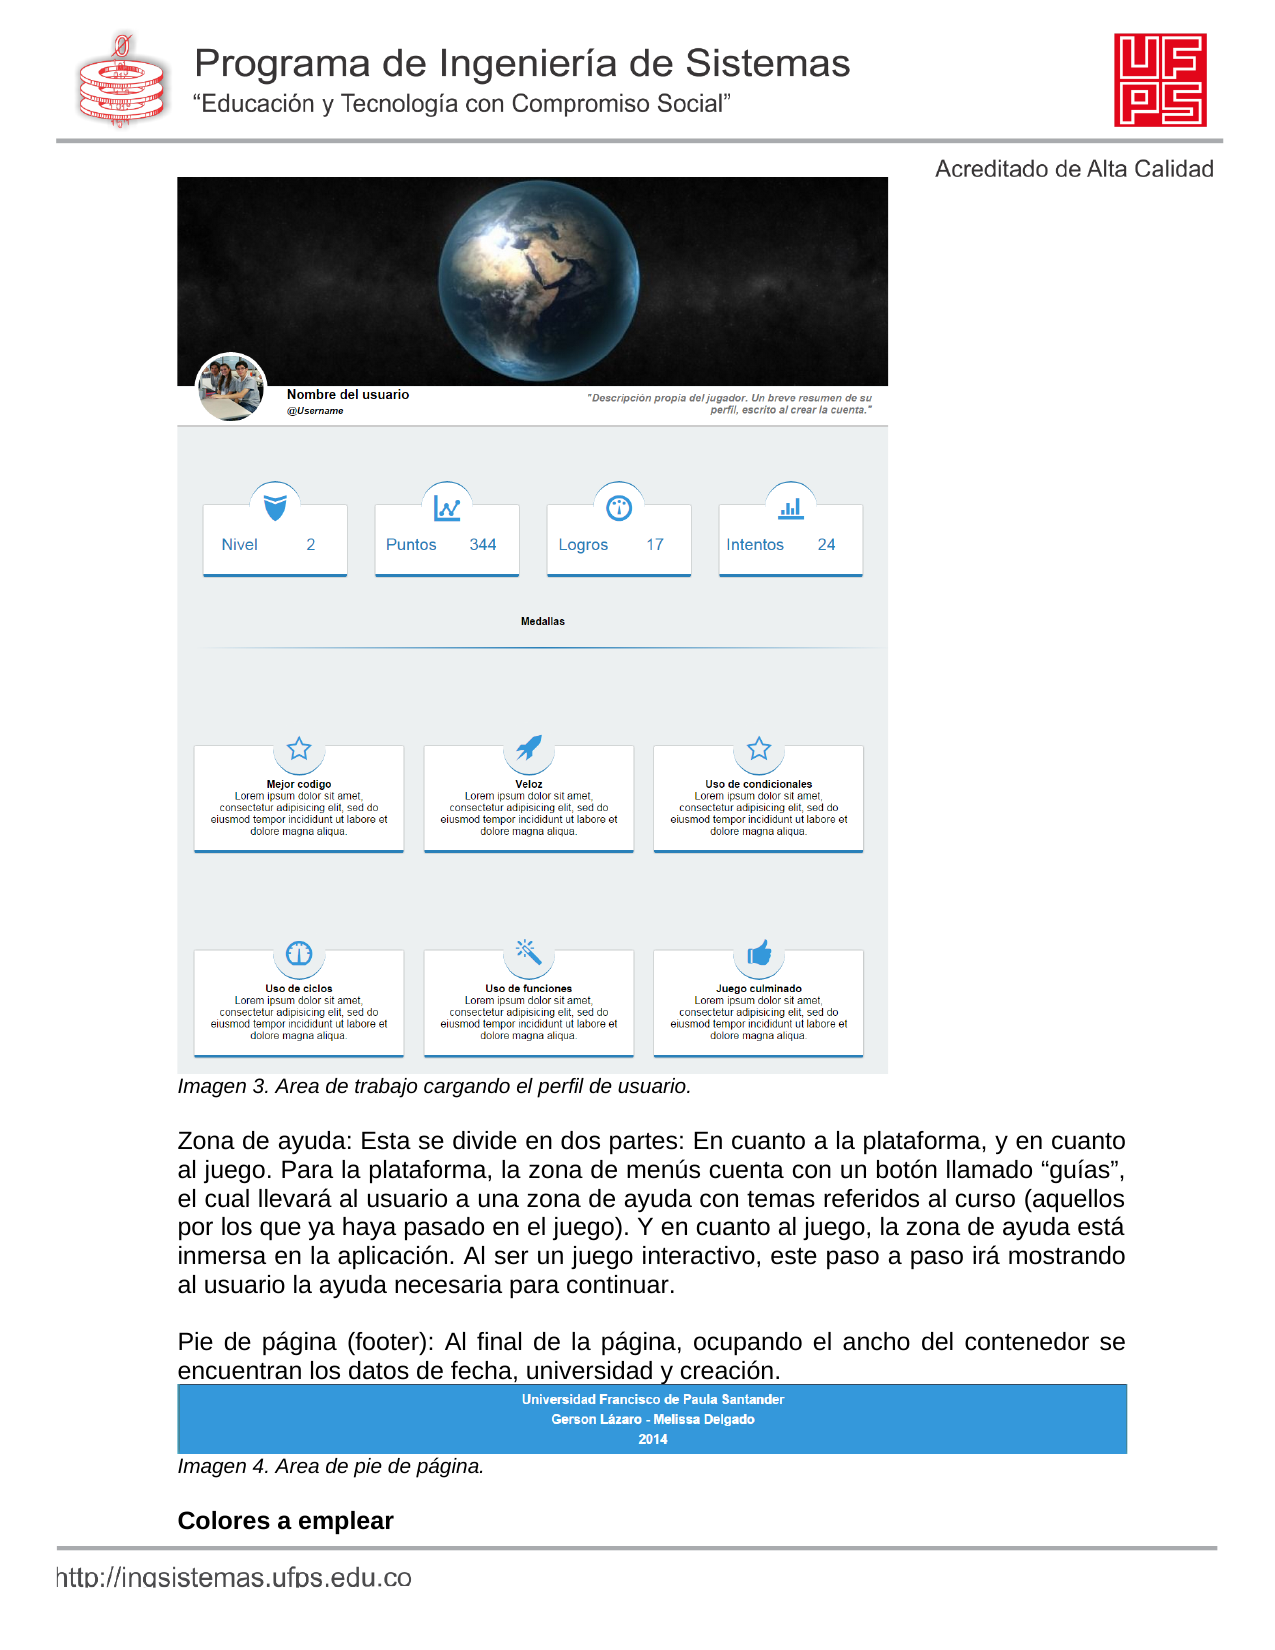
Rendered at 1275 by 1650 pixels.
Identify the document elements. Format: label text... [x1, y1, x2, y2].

picture [56, 26, 1224, 1074]
text Zona de ayuda: Esta se divide en dos partes: En cuanto a la plataforma, y en cuanto al juego. Para la plataforma, la zona de menús cuenta con un botón llamado “guías”, el cual llevará al usuario a una zona de ayuda con temas referidos al curso (aquellos por los que ya haya pasado en el juego). Y en cuanto al juego, la zona de ayuda está inmersa en la aplicación. Al ser un juego interactivo, este paso a paso irá mostrando al usuario la ayuda necesaria para continuar. [177, 1126, 1127, 1298]
text Colores a emplear [177, 1506, 1127, 1535]
picture [177, 1384, 1128, 1454]
text Pie de página (footer): Al final de la página, ocupando el ancho del contenedor se encuentran los datos de fecha, universidad y creación. [177, 1327, 1127, 1384]
picture [55, 1546, 1217, 1588]
text Imagen 4. Area de pie de página. [177, 1454, 1127, 1477]
text Imagen 3. Area de trabajo cargando el perfil de usuario. [177, 1074, 1127, 1098]
